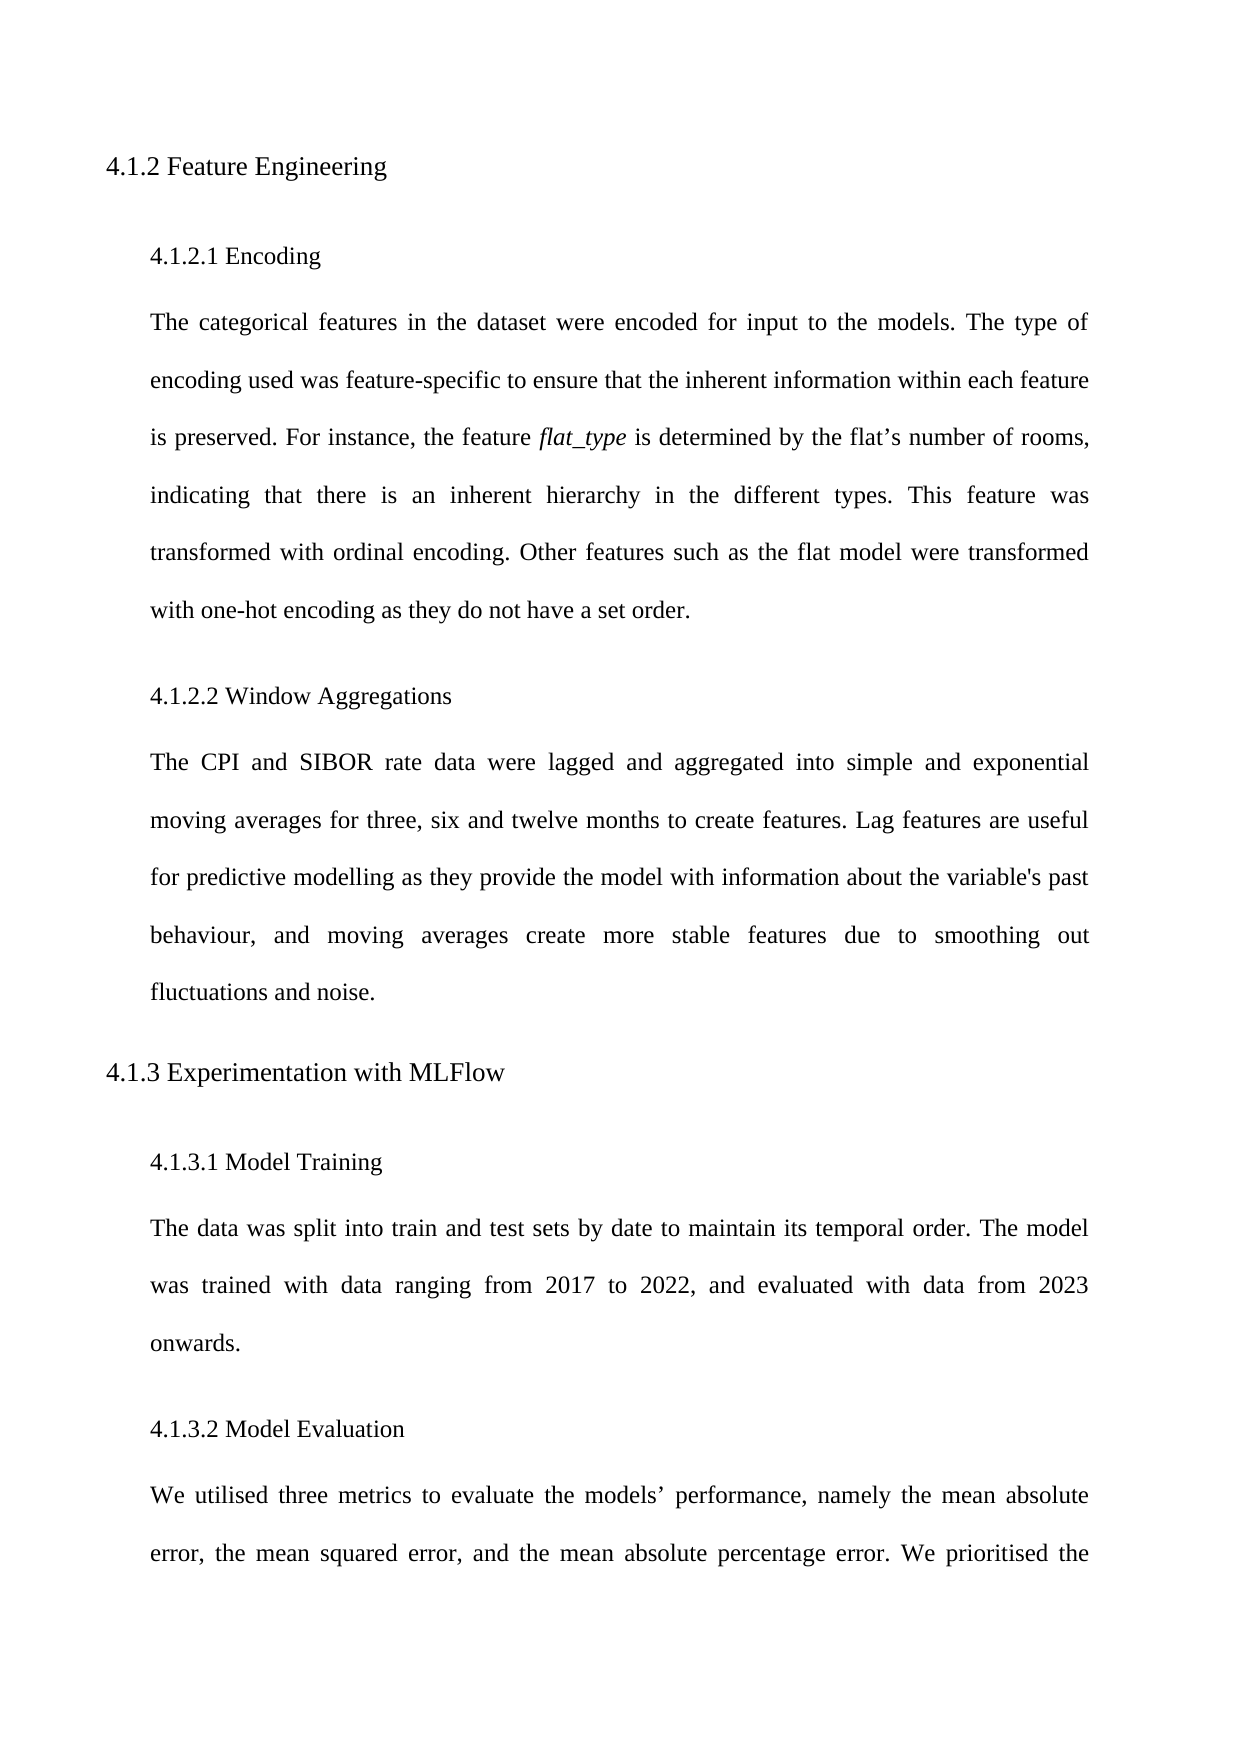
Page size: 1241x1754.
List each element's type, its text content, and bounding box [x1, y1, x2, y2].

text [150, 1480, 1090, 1567]
text The data was split into train and test sets by date to maintain its temporal order. The model was trained with data ranging from 2017 to 2022, and evaluated with data from 2023 onwards. [150, 1213, 1090, 1357]
subtitle 4.1.2.1 Encoding [150, 241, 1090, 270]
subtitle 4.1.2 Feature Engineering [106, 150, 1090, 181]
subtitle 4.1.3 Experimentation with MLFlow [106, 1056, 1090, 1087]
text The CPI and SIBOR rate data were lagged and aggregated into simple and exponential moving averages for three, six and twelve months to create features. Lag features are useful for predictive modelling as they provide the model with information about the variable's past behaviour, and moving averages create more stable features due to smoothing out fluctuations and noise. [150, 747, 1090, 1006]
subtitle 4.1.2.2 Window Aggregations [150, 681, 1090, 710]
subtitle 4.1.3.1 Model Training [150, 1147, 1090, 1176]
text The categorical features in the dataset were encoded for input to the models. The type of encoding used was feature-specific to ensure that the inherent information within each feature is preserved. For instance, the feature flat_type is determined by the flat’s number of rooms, indicating that there is an inherent hierarchy in the different types. This feature was transformed with ordinal encoding. Other features such as the flat model were transformed with one-hot encoding as they do not have a set order. [150, 307, 1090, 623]
subtitle 4.1.3.2 Model Evaluation [150, 1414, 1090, 1443]
